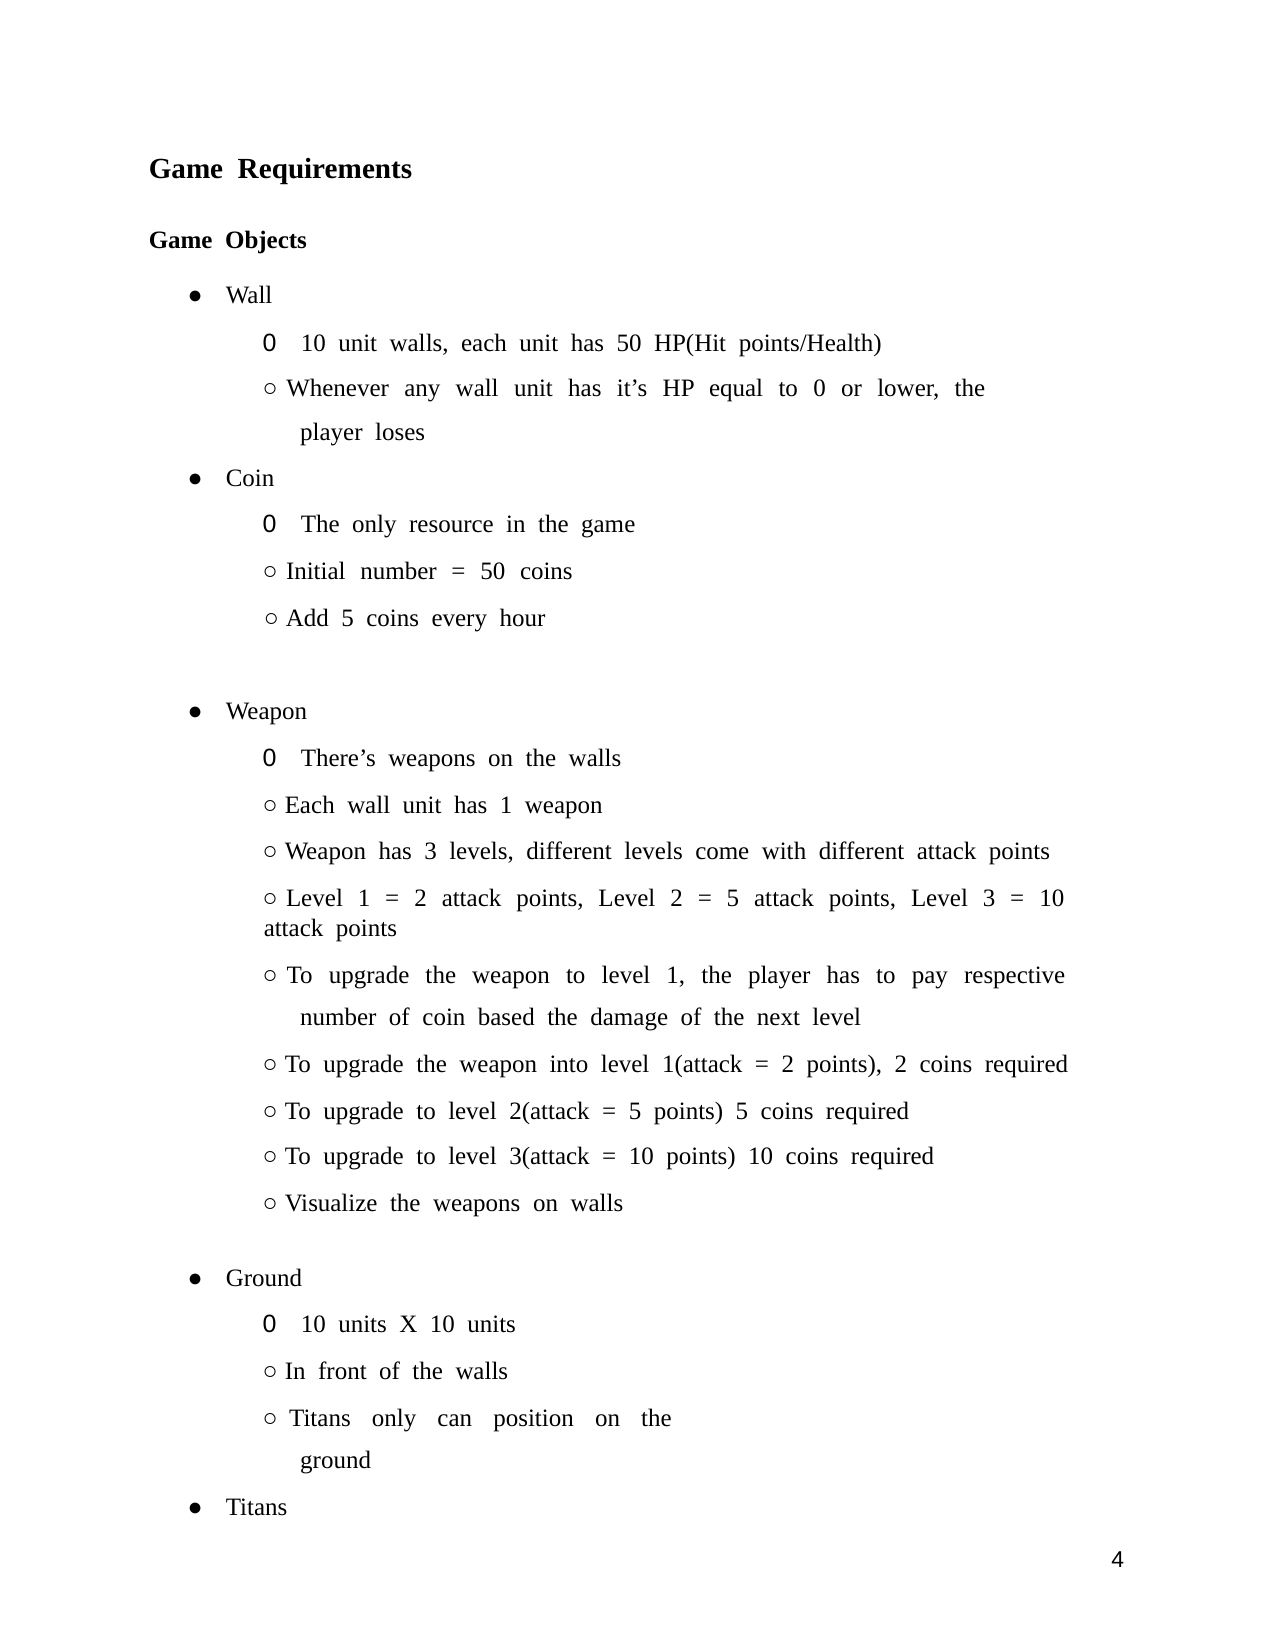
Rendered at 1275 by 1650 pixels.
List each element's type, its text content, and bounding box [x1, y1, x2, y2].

text ○ Each wall unit has 1 weapon [262, 790, 1068, 819]
list The only resource in the game [262, 509, 1068, 538]
text ○ To upgrade to level 2(attack = 5 points) 5 coins required [262, 1096, 1068, 1124]
list Weapon [187, 696, 1068, 725]
list There’s weapons on the walls [262, 743, 1068, 772]
subtitle Game Objects [148, 225, 747, 253]
text ○ Visualize the weapons on walls [262, 1188, 1068, 1217]
list Ground [187, 1263, 1068, 1292]
list Titans [187, 1491, 1068, 1520]
subtitle Game Requirements [148, 152, 973, 185]
text ○ Titans only can position on the ground [262, 1403, 673, 1474]
list 10 units X 10 units [262, 1309, 1068, 1338]
text ○ Whenever any wall unit has it’s HP equal to 0 or lower, the player loses [262, 373, 987, 446]
text ○ Weapon has 3 levels, different levels come with different attack points [262, 836, 1068, 865]
text ○ To upgrade the weapon to level 1, the player has to pay respective number of coin based the damage of the next level [262, 960, 1068, 1031]
text ○ To upgrade the weapon into level 1(attack = 2 points), 2 coins required [262, 1049, 1068, 1077]
text ○ Initial number = 50 coins ○ Add 5 coins every hour [262, 556, 573, 632]
list Wall [187, 281, 1068, 309]
text ○ Level 1 = 2 attack points, Level 2 = 5 attack points, Level 3 = 10 attack points [262, 883, 1068, 942]
text ○ In front of the walls [262, 1356, 1068, 1385]
text ○ To upgrade to level 3(attack = 10 points) 10 coins required [262, 1141, 1068, 1170]
list Coin [187, 463, 1068, 492]
list 10 unit walls, each unit has 50 HP(Hit points/Health) [262, 328, 1068, 356]
